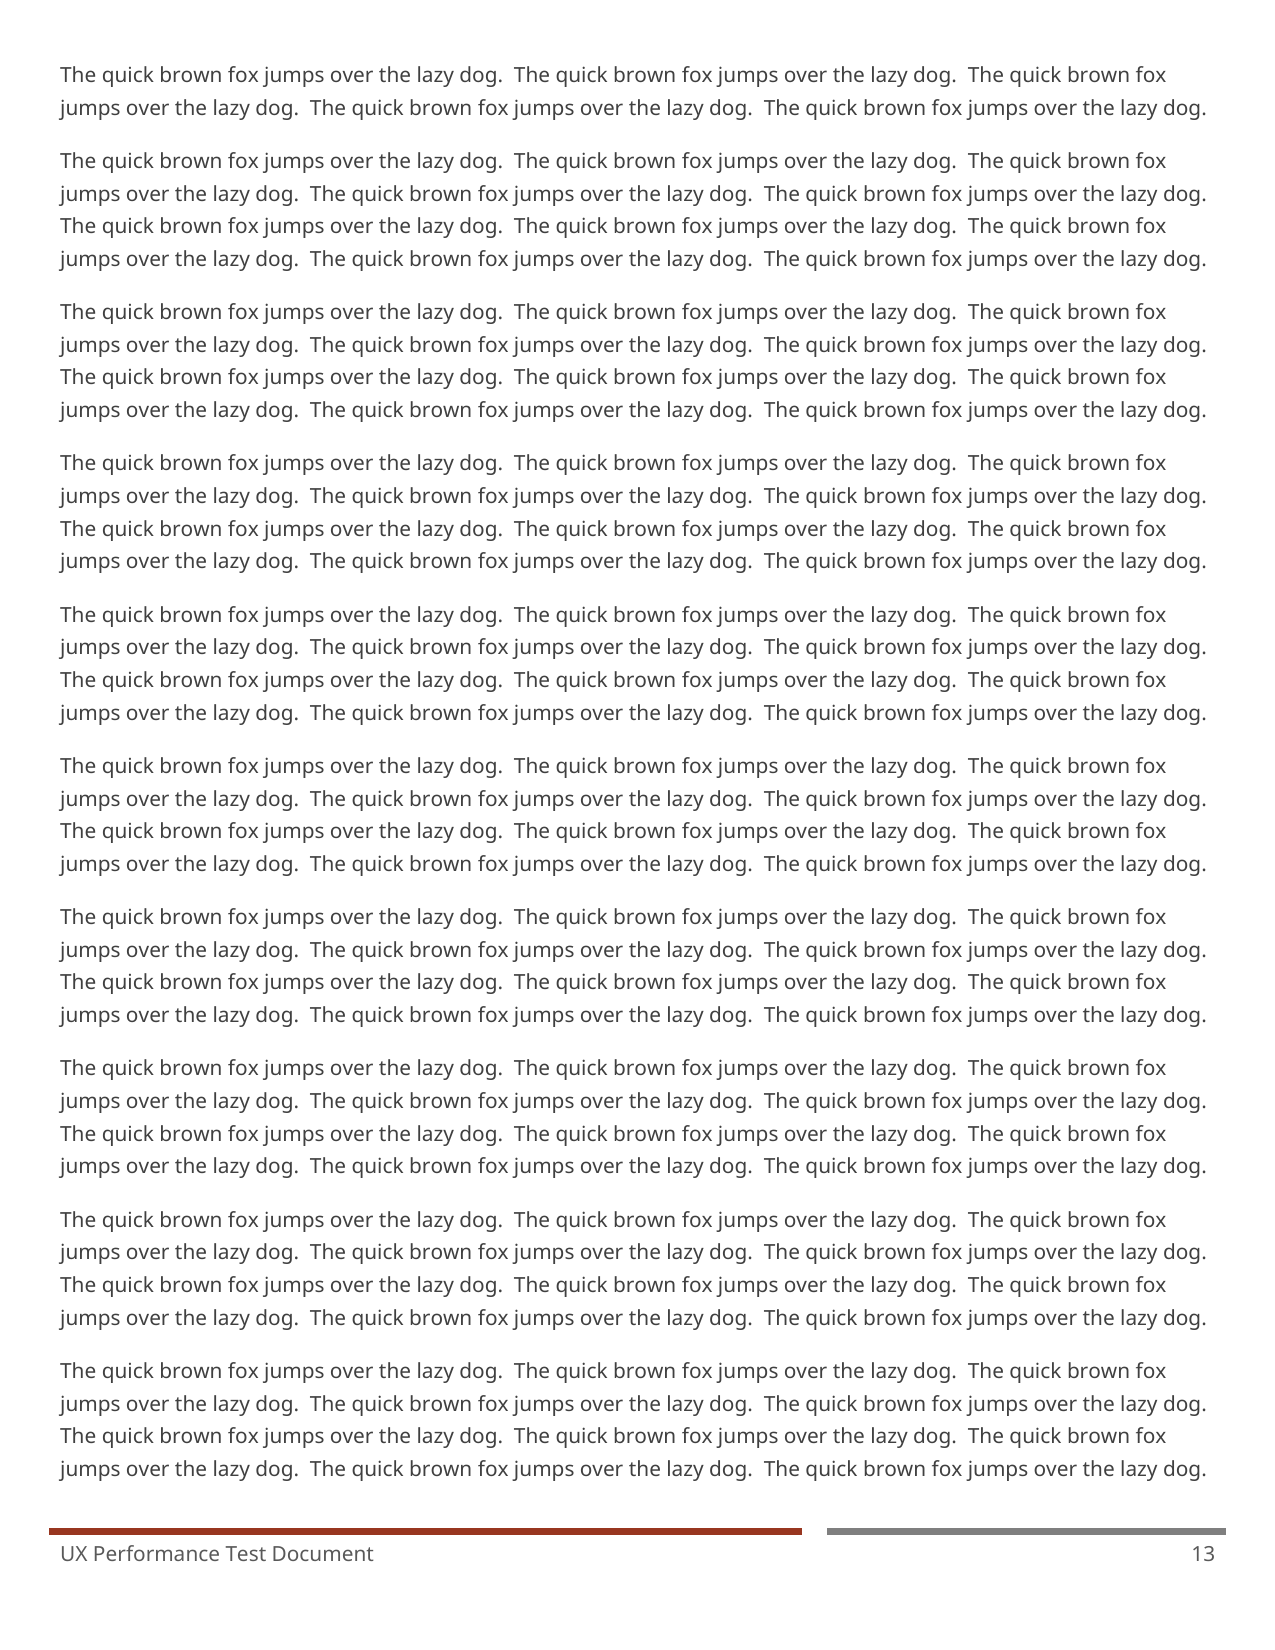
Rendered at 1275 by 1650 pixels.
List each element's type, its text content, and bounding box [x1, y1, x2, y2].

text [60, 1356, 1215, 1482]
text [60, 60, 1215, 121]
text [60, 146, 1215, 272]
